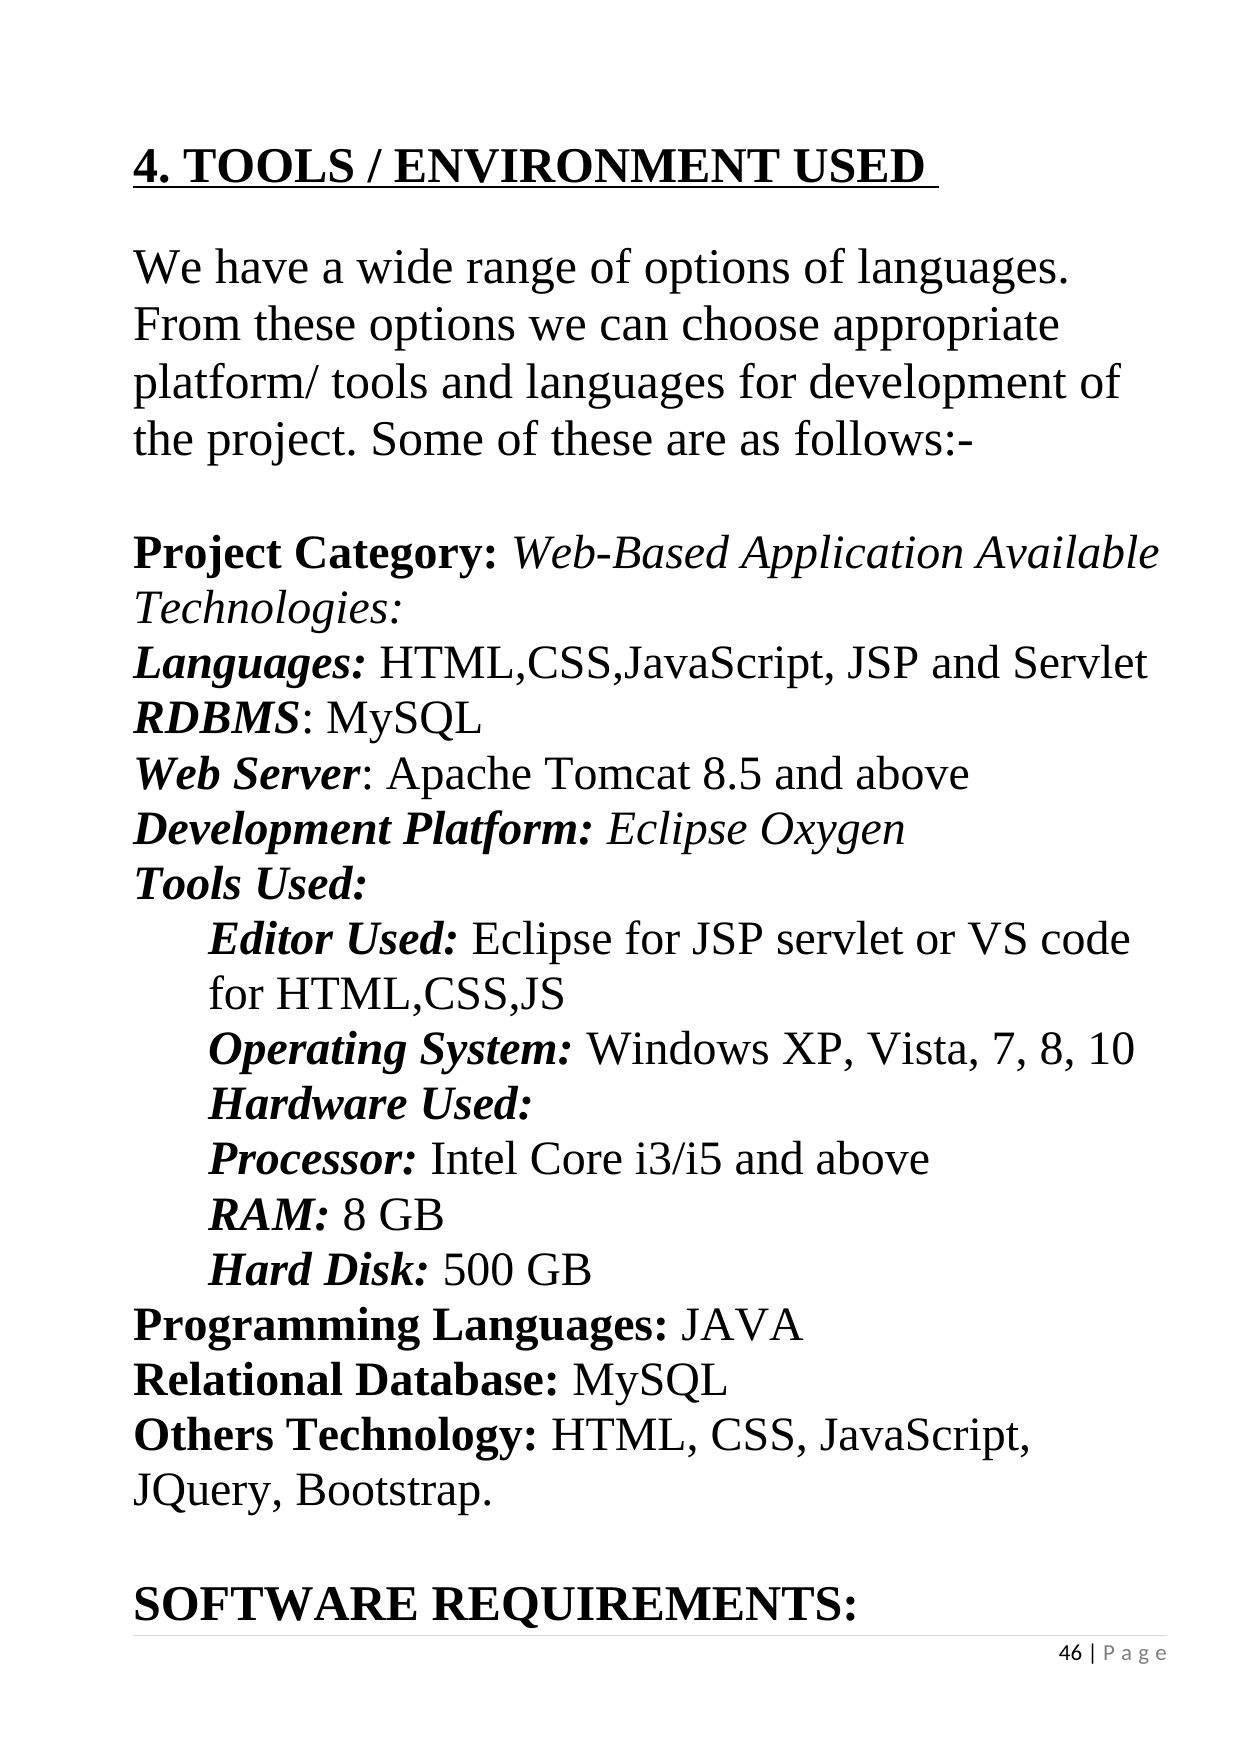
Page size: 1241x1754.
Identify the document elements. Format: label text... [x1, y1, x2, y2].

text Languages: HTML,CSS,JavaScript, JSP and Servlet [133, 634, 1167, 689]
text Programming Languages: JAVA [133, 1295, 1167, 1350]
text SOFTWARE REQUIREMENTS: [133, 1573, 1167, 1631]
text 4. TOOLS / ENVIRONMENT USED [133, 136, 1167, 193]
text Hardware Used: [208, 1075, 1167, 1130]
text RAM: 8 GB [208, 1185, 1167, 1240]
text Tools Used: [133, 854, 1167, 909]
text RDBMS: MySQL [133, 689, 1167, 744]
text Editor Used: Eclipse for JSP servlet or VS code for HTML,CSS,JS [208, 909, 1167, 1020]
text Others Technology: HTML, CSS, JavaScript, JQuery, Bootstrap. [133, 1406, 1167, 1516]
text Development Platform: Eclipse Oxygen [133, 799, 1167, 854]
text Project Category: Web-Based Application Available Technologies: [133, 524, 1167, 634]
text Web Server: Apache Tomcat 8.5 and above [133, 744, 1167, 799]
text We have a wide range of options of languages. From these options we can choose appropriate platform/ tools and languages for development of the project. Some of these are as follows:- [133, 236, 1167, 466]
text Relational Database: MySQL [133, 1350, 1167, 1406]
text Hard Disk: 500 GB [208, 1240, 1167, 1295]
text Processor: Intel Core i3/i5 and above [208, 1130, 1167, 1185]
text Operating System: Windows XP, Vista, 7, 8, 10 [208, 1020, 1167, 1075]
